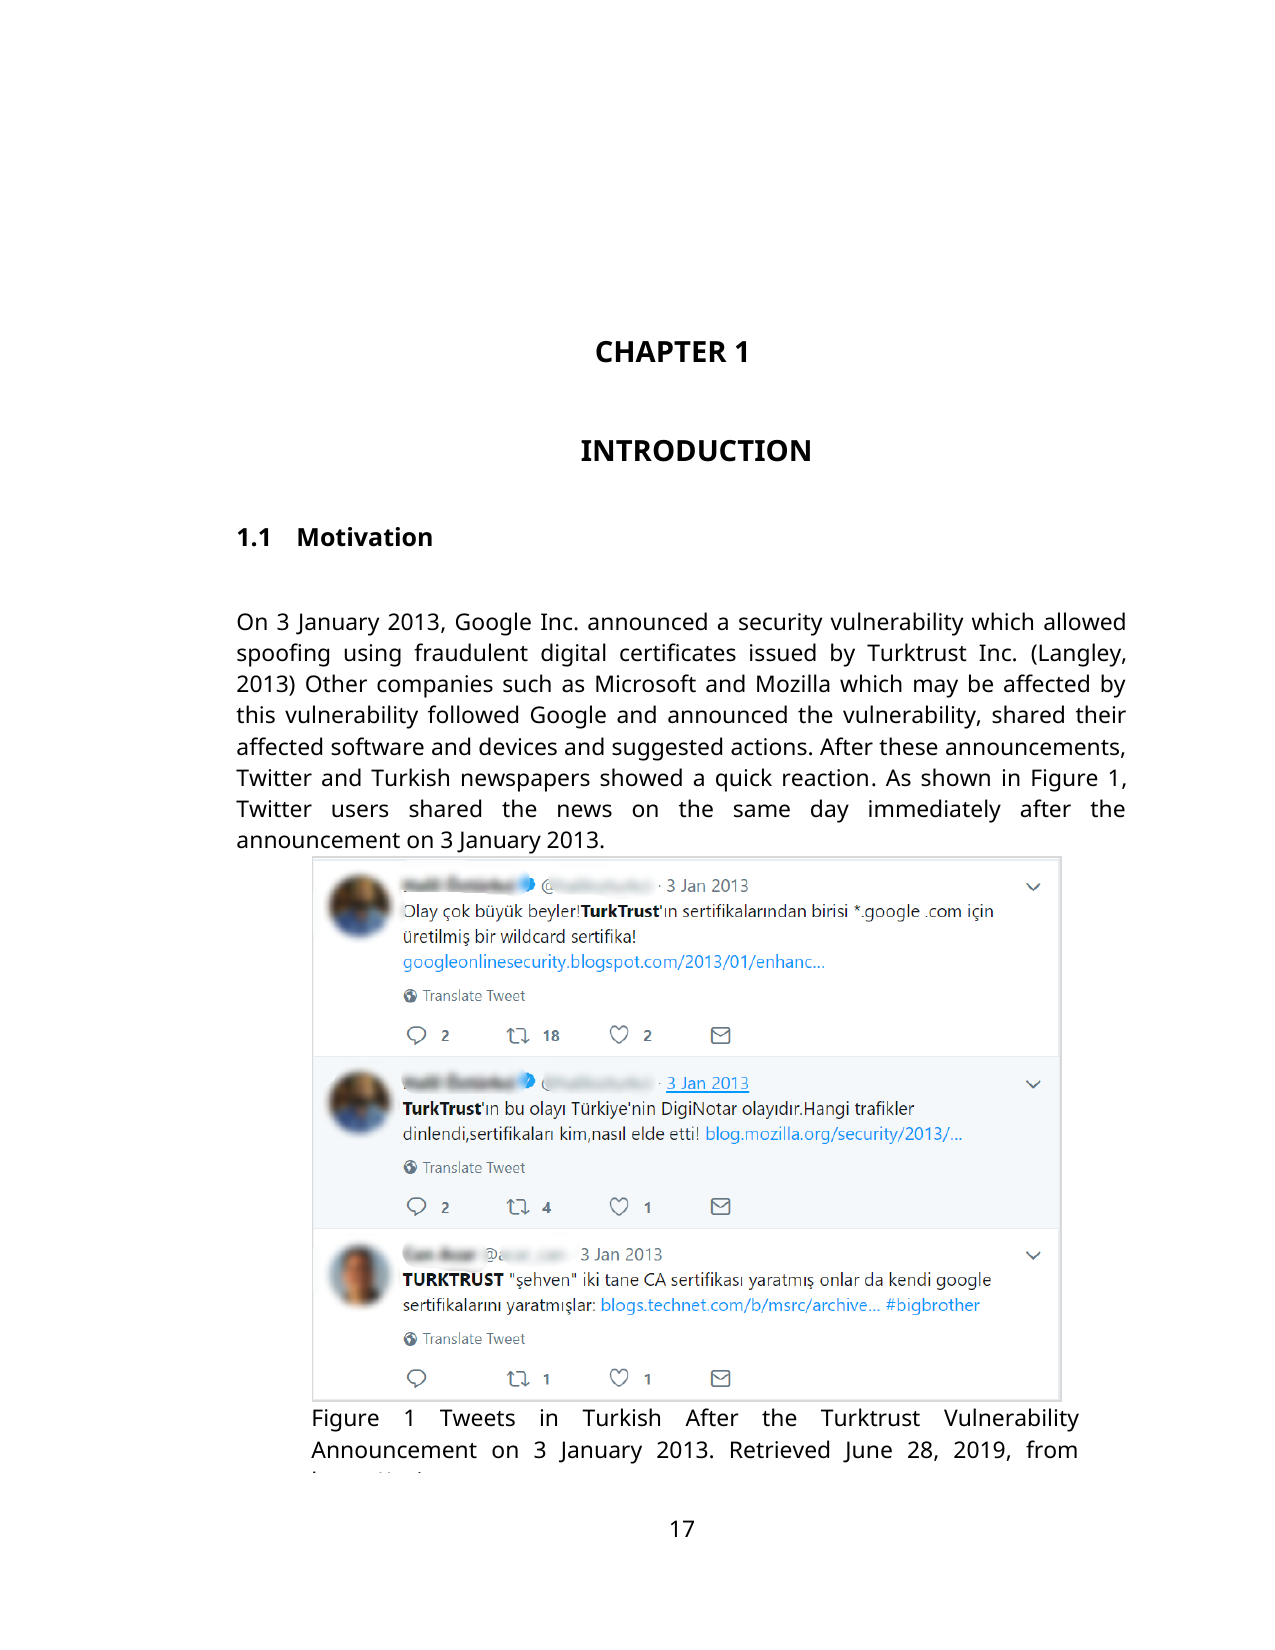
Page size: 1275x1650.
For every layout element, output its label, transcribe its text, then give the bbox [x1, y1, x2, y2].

picture [313, 858, 1060, 1400]
text On 3 January 2013, Google Inc. announced a security vulnerability which allowed spoofing using fraudulent digital certificates issued by Turktrust Inc. (Langley, 2013) Other companies such as Microsoft and Mozilla which may be affected by this vulnerability followed Google and announced the vulnerability, shared their affected software and devices and suggested actions. After these announcements, Twitter and Turkish newspapers showed a quick reaction. As shown in Figure 1, Twitter users shared the news on the same day immediately after the announcement on 3 January 2013. [236, 606, 1127, 856]
subtitle Motivation [236, 519, 1127, 553]
text CHAPTER 1C [236, 332, 1127, 371]
subtitle INTRODUCTION [296, 430, 1097, 469]
